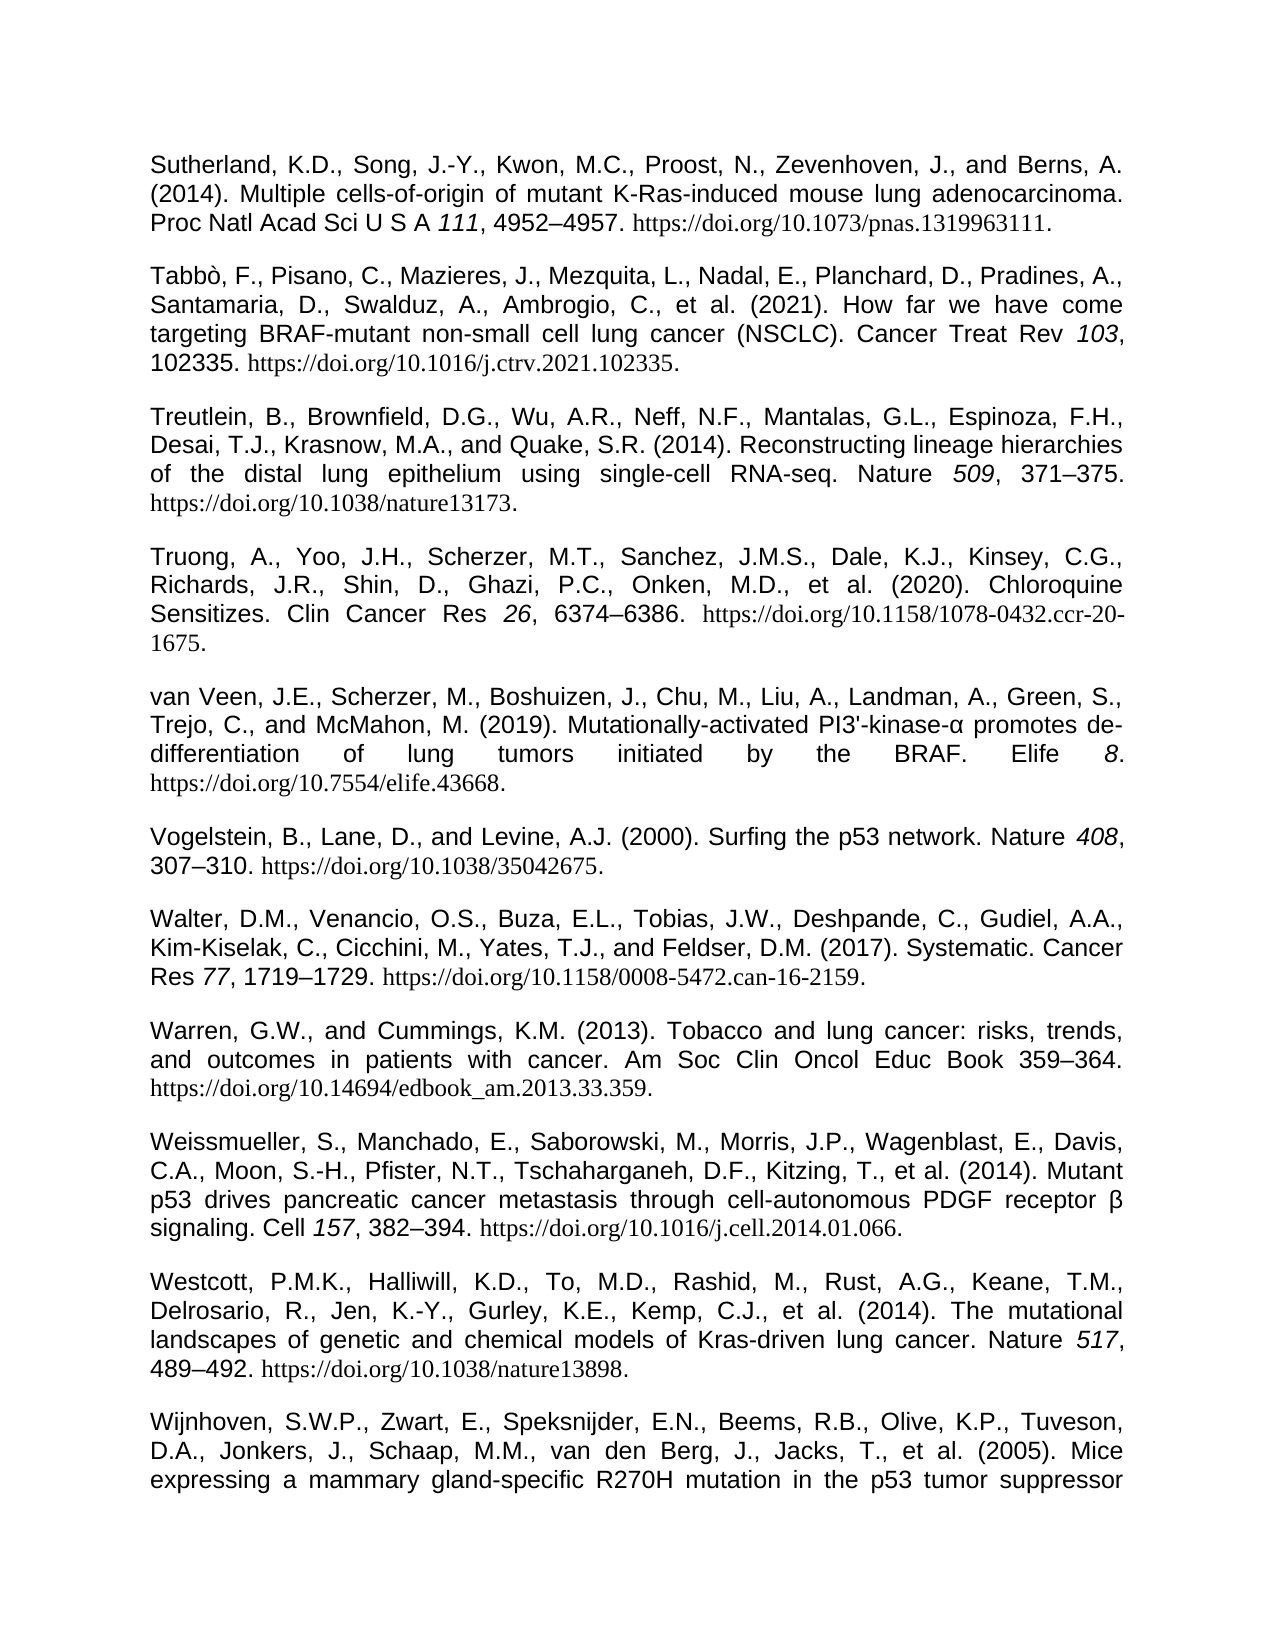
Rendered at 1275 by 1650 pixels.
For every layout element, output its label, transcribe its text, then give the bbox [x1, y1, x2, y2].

text Sutherland, K.D., Song, J.-Y., Kwon, M.C., Proost, N., Zevenhoven, J., and Berns, A. (2014). Multiple cells-of-origin of mutant K-Ras-induced mouse lung adenocarcinoma. Proc Natl Acad Sci U S A 111, 4952–4957. https://doi.org/10.1073/pnas.1319963111. [150, 150, 1125, 236]
text Truong, A., Yoo, J.H., Scherzer, M.T., Sanchez, J.M.S., Dale, K.J., Kinsey, C.G., Richards, J.R., Shin, D., Ghazi, P.C., Onken, M.D., et al. (2020). Chloroquine Sensitizes. Clin Cancer Res 26, 6374–6386. https://doi.org/10.1158/1078-0432.ccr-20-1675. [150, 542, 1125, 657]
text Tabbò, F., Pisano, C., Mazieres, J., Mezquita, L., Nadal, E., Planchard, D., Pradines, A., Santamaria, D., Swalduz, A., Ambrogio, C., et al. (2021). How far we have come targeting BRAF-mutant non-small cell lung cancer (NSCLC). Cancer Treat Rev 103, 102335. https://doi.org/10.1016/j.ctrv.2021.102335. [150, 261, 1125, 376]
text Treutlein, B., Brownfield, D.G., Wu, A.R., Neff, N.F., Mantalas, G.L., Espinoza, F.H., Desai, T.J., Krasnow, M.A., and Quake, S.R. (2014). Reconstructing lineage hierarchies of the distal lung epithelium using single-cell RNA-seq. Nature 509, 371–375. https://doi.org/10.1038/nature13173. [150, 401, 1125, 517]
text Vogelstein, B., Lane, D., and Levine, A.J. (2000). Surfing the p53 network. Nature 408, 307–310. https://doi.org/10.1038/35042675. [150, 822, 1125, 879]
text Walter, D.M., Venancio, O.S., Buza, E.L., Tobias, J.W., Deshpande, C., Gudiel, A.A., Kim-Kiselak, C., Cicchini, M., Yates, T.J., and Feldser, D.M. (2017). Systematic. Cancer Res 77, 1719–1729. https://doi.org/10.1158/0008-5472.can-16-2159. [150, 904, 1125, 991]
text Weissmueller, S., Manchado, E., Saborowski, M., Morris, J.P., Wagenblast, E., Davis, C.A., Moon, S.-H., Pfister, N.T., Tschaharganeh, D.F., Kitzing, T., et al. (2014). Mutant p53 drives pancreatic cancer metastasis through cell-autonomous PDGF receptor β signaling. Cell 157, 382–394. https://doi.org/10.1016/j.cell.2014.01.066. [150, 1127, 1125, 1242]
text Warren, G.W., and Cummings, K.M. (2013). Tobacco and lung cancer: risks, trends, and outcomes in patients with cancer. Am Soc Clin Oncol Educ Book 359–364. https://doi.org/10.14694/edbook_am.2013.33.359. [150, 1016, 1125, 1102]
text Westcott, P.M.K., Halliwill, K.D., To, M.D., Rashid, M., Rust, A.G., Keane, T.M., Delrosario, R., Jen, K.-Y., Gurley, K.E., Kemp, C.J., et al. (2014). The mutational landscapes of genetic and chemical models of Kras-driven lung cancer. Nature 517, 489–492. https://doi.org/10.1038/nature13898. [150, 1267, 1125, 1382]
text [150, 1407, 1125, 1494]
text van Veen, J.E., Scherzer, M., Boshuizen, J., Chu, M., Liu, A., Landman, A., Green, S., Trejo, C., and McMahon, M. (2019). Mutationally-activated PI3'-kinase-α promotes de-differentiation of lung tumors initiated by the BRAF. Elife 8. https://doi.org/10.7554/elife.43668. [150, 682, 1125, 797]
